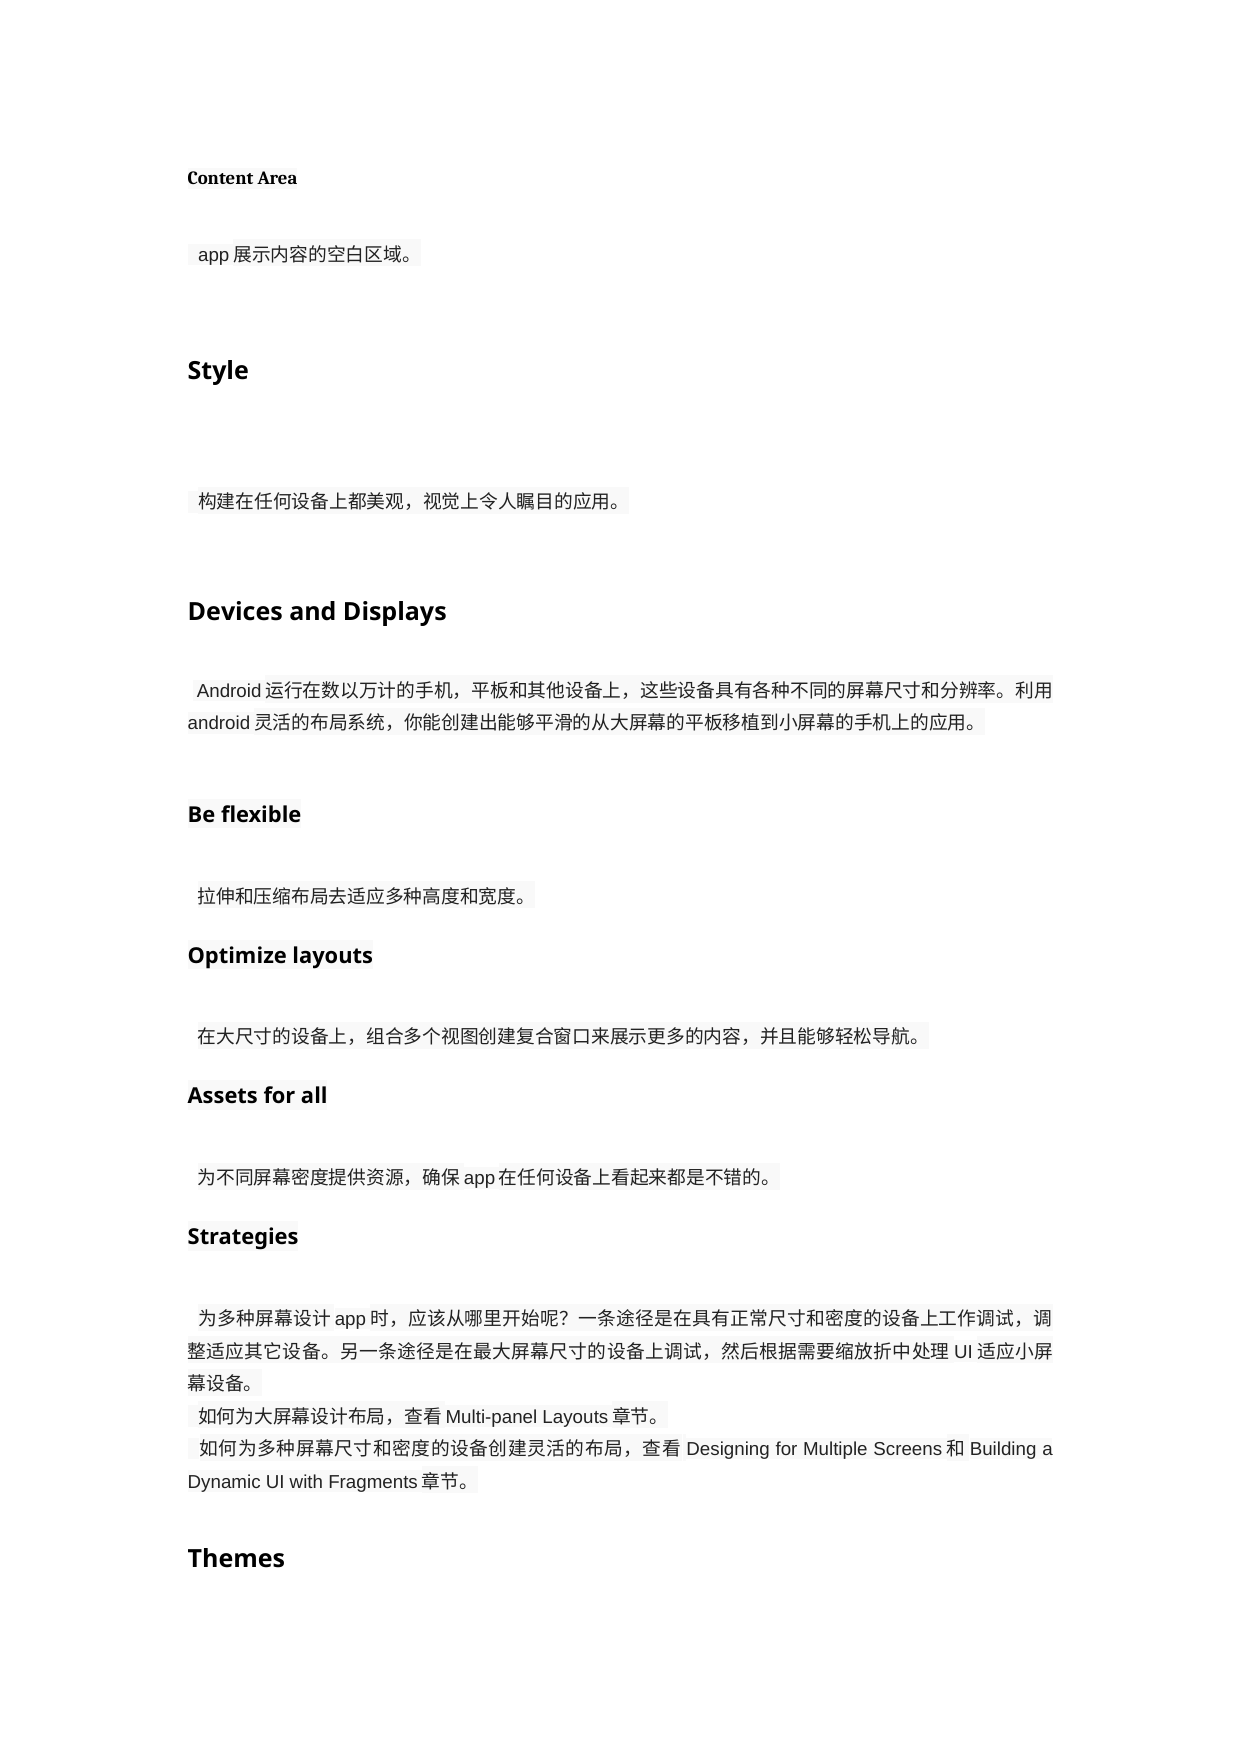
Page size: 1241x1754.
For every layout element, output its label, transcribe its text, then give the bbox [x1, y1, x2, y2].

text 为多种屏幕设计app时，应该从哪里开始呢？一条途径是在具有正常尺寸和密度的设备上工作调试，调整适应其它设备。另一条途径是在最大屏幕尺寸的设备上调试，然后根据需要缩放折中处理UI适应小屏幕设备。 [187, 1301, 1053, 1399]
text 如何为大屏幕设计布局，查看Multi-panel Layouts章节。 [187, 1399, 1053, 1431]
text 为不同屏幕密度提供资源，确保app在任何设备上看起来都是不错的。 [187, 1160, 1053, 1193]
subtitle Be flexible [187, 797, 1053, 830]
text 拉伸和压缩布局去适应多种高度和宽度。 [187, 879, 1053, 911]
subtitle Content Area [187, 162, 1053, 194]
subtitle Style [187, 337, 1053, 402]
text 如何为多种屏幕尺寸和密度的设备创建灵活的布局，查看Designing for Multiple Screens和Building a Dynamic UI with Fragments章节。 [187, 1431, 1053, 1496]
subtitle Devices and Displays [187, 579, 1053, 644]
subtitle Assets for all [187, 1079, 1053, 1112]
subtitle Optimize layouts [187, 938, 1053, 971]
text 构建在任何设备上都美观，视觉上令人瞩目的应用。 [187, 484, 1053, 517]
subtitle Strategies [187, 1220, 1053, 1252]
text app展示内容的空白区域。 [187, 237, 1053, 269]
text Android运行在数以万计的手机，平板和其他设备上，这些设备具有各种不同的屏幕尺寸和分辨率。利用android灵活的布局系统，你能创建出能够平滑的从大屏幕的平板移植到小屏幕的手机上的应用。 [187, 673, 1053, 738]
text 在大尺寸的设备上，组合多个视图创建复合窗口来展示更多的内容，并且能够轻松导航。 [187, 1019, 1053, 1052]
subtitle Themes [187, 1525, 1053, 1590]
